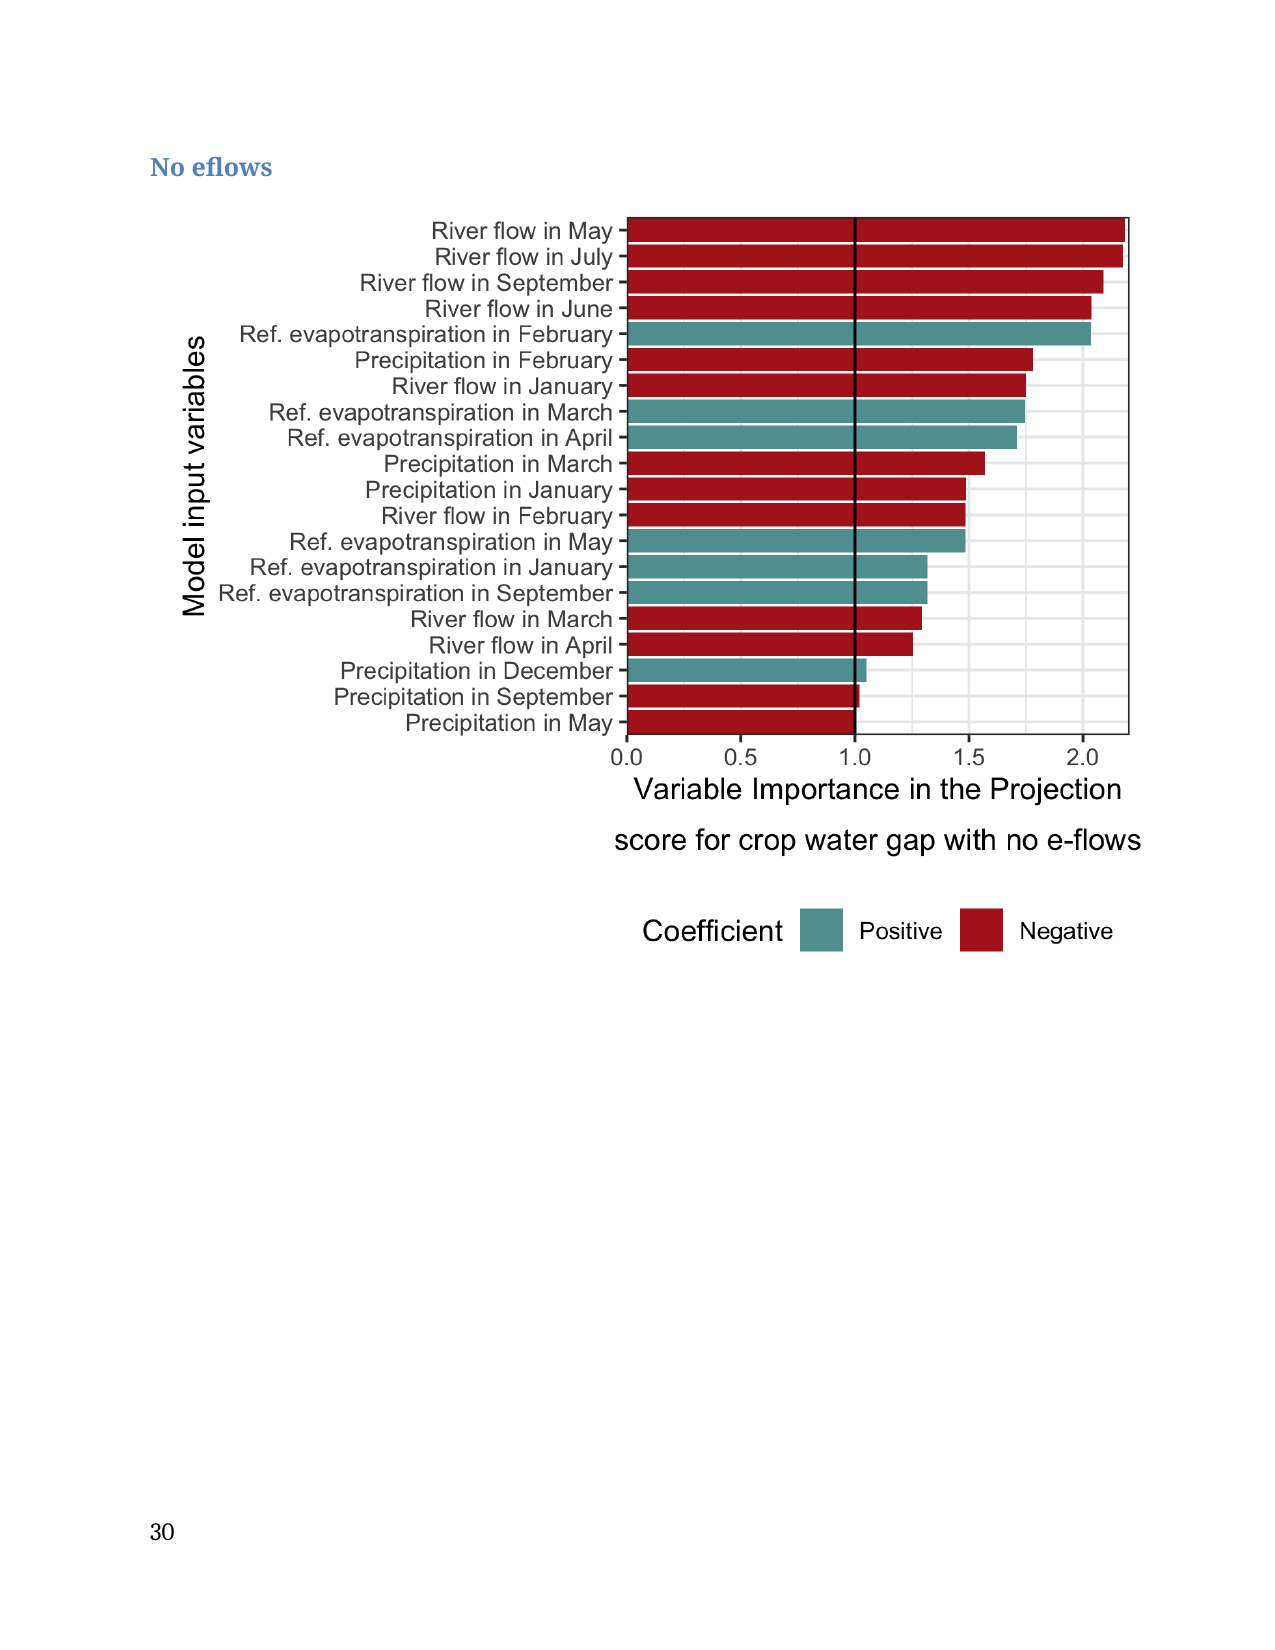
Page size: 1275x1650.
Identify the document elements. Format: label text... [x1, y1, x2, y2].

subtitle No eflows [150, 150, 1125, 184]
picture [168, 202, 1144, 983]
